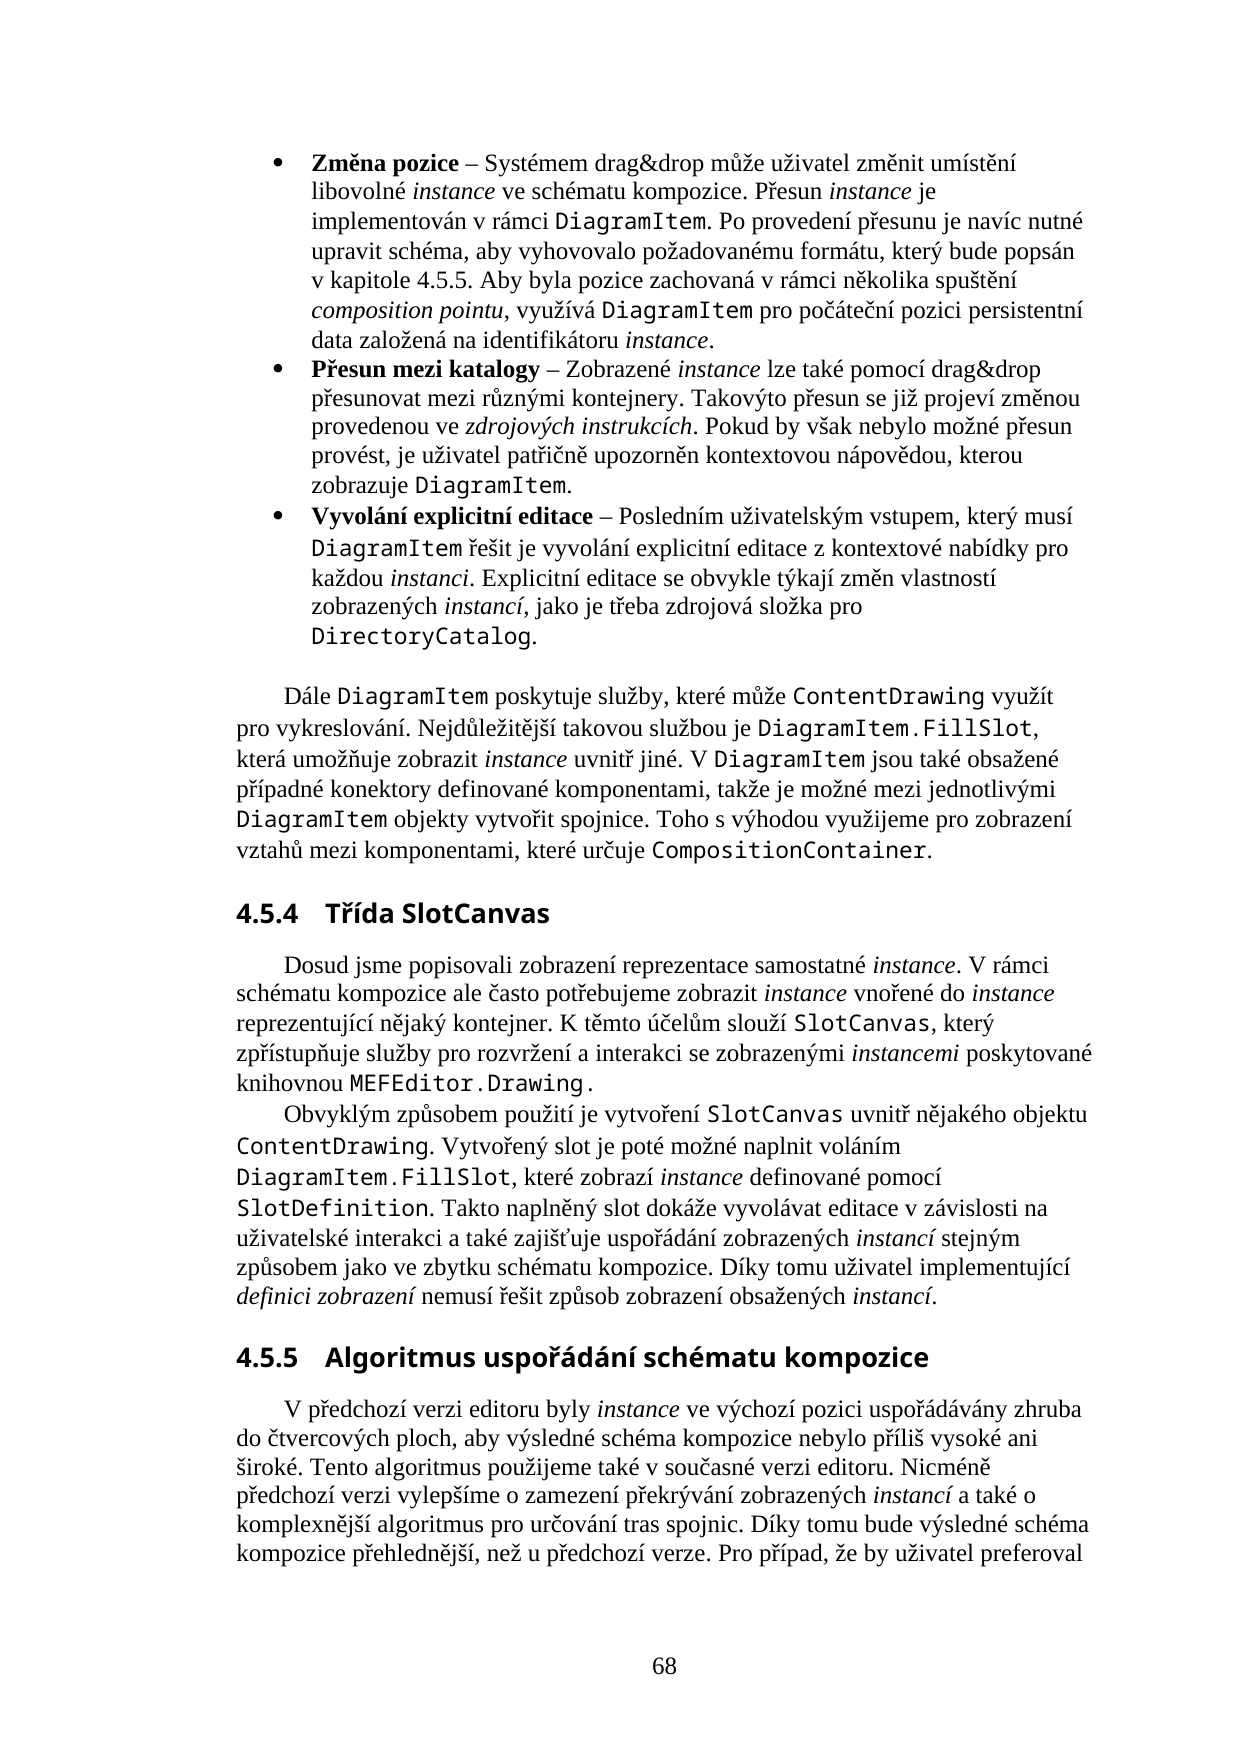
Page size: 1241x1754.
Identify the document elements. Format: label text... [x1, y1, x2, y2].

subtitle Třída SlotCanvas [236, 894, 1092, 931]
list Změna pozice – Systémem drag&drop může uživatel změnit umístění libovolné instance ve schématu kompozice. Přesun instance je implementován v rámci DiagramItem. Po provedení přesunu je navíc nutné upravit schéma, aby vyhovovalo požadovanému formátu, který bude popsán v kapitole 4.5.5. Aby byla pozice zachovaná v rámci několika spuštění composition pointu, využívá DiagramItem pro počáteční pozici persistentní data založená na identifikátoru instance. [274, 148, 1092, 354]
text Dále DiagramItem poskytuje služby, které může ContentDrawing využít pro vykreslování. Nejdůležitější takovou službou je DiagramItem.FillSlot, která umožňuje zobrazit instance uvnitř jiné. V DiagramItem jsou také obsažené případné konektory definované komponentami, takže je možné mezi jednotlivými DiagramItem objekty vytvořit spojnice. Toho s výhodou využijeme pro zobrazení vztahů mezi komponentami, které určuje CompositionContainer. [236, 680, 1092, 865]
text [236, 1394, 1092, 1567]
list Přesun mezi katalogy – Zobrazené instance lze také pomocí drag&drop přesunovat mezi různými kontejnery. Takovýto přesun se již projeví změnou provedenou ve zdrojových instrukcích. Pokud by však nebylo možné přesun provést, je uživatel patřičně upozorněn kontextovou nápovědou, kterou zobrazuje DiagramItem. [274, 354, 1092, 500]
text Dosud jsme popisovali zobrazení reprezentace samostatné instance. V rámci schématu kompozice ale často potřebujeme zobrazit instance vnořené do instance reprezentující nějaký kontejner. K těmto účelům slouží SlotCanvas, který zpřístupňuje služby pro rozvržení a interakci se zobrazenými instancemi poskytované knihovnou MEFEditor.Drawing. [236, 950, 1092, 1098]
list Vyvolání explicitní editace – Posledním uživatelským vstupem, který musí DiagramItem řešit je vyvolání explicitní editace z kontextové nabídky pro každou instanci. Explicitní editace se obvykle týkají změn vlastností zobrazených instancí, jako je třeba zdrojová složka pro DirectoryCatalog. [274, 500, 1092, 651]
subtitle Algoritmus uspořádání schématu kompozice [236, 1339, 1092, 1376]
text Obvyklým způsobem použití je vytvoření SlotCanvas uvnitř nějakého objektu ContentDrawing. Vytvořený slot je poté možné naplnit voláním DiagramItem.FillSlot, které zobrazí instance definované pomocí SlotDefinition. Takto naplněný slot dokáže vyvolávat editace v závislosti na uživatelské interakci a také zajišťuje uspořádání zobrazených instancí stejným způsobem jako ve zbytku schématu kompozice. Díky tomu uživatel implementující definici zobrazení nemusí řešit způsob zobrazení obsažených instancí. [236, 1098, 1092, 1310]
